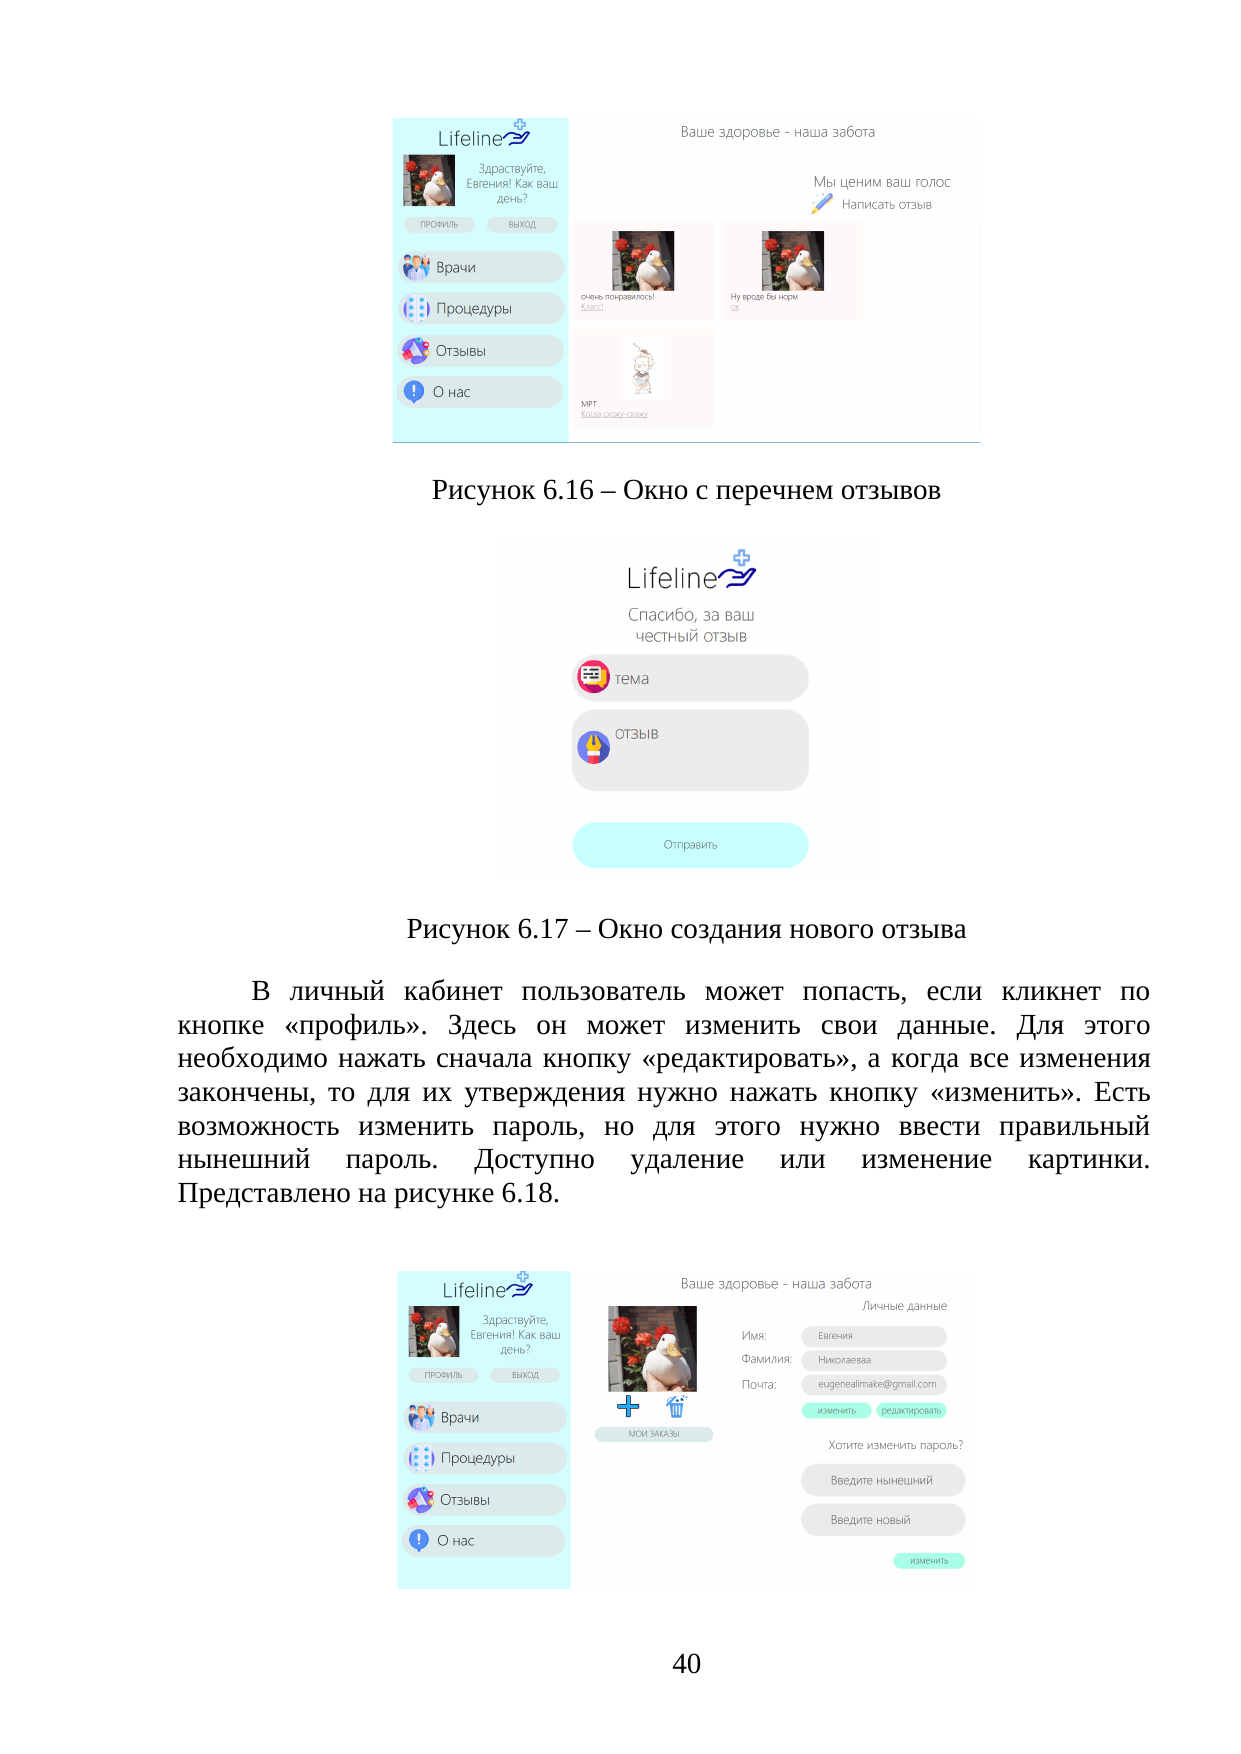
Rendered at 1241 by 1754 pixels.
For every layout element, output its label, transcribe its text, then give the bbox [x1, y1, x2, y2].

text Рисунок 6.17 – Окно создания нового отзыва [177, 911, 1152, 944]
text В личный кабинет пользователь может попасть, если кликнет по кнопке «профиль». Здесь он может изменить свои данные. Для этого необходимо нажать сначала кнопку «редактировать», а когда все изменения закончены, то для их утверждения нужно нажать кнопку «изменить». Есть возможность изменить пароль, но для этого нужно ввести правильный нынешний пароль. Доступно удаление или изменение картинки. Представлено на рисунке 6.18. [177, 973, 1152, 1208]
picture [392, 118, 981, 443]
picture [397, 1271, 976, 1589]
picture [493, 535, 880, 882]
text Рисунок 6.16 – Окно с перечнем отзывов [177, 472, 1152, 506]
